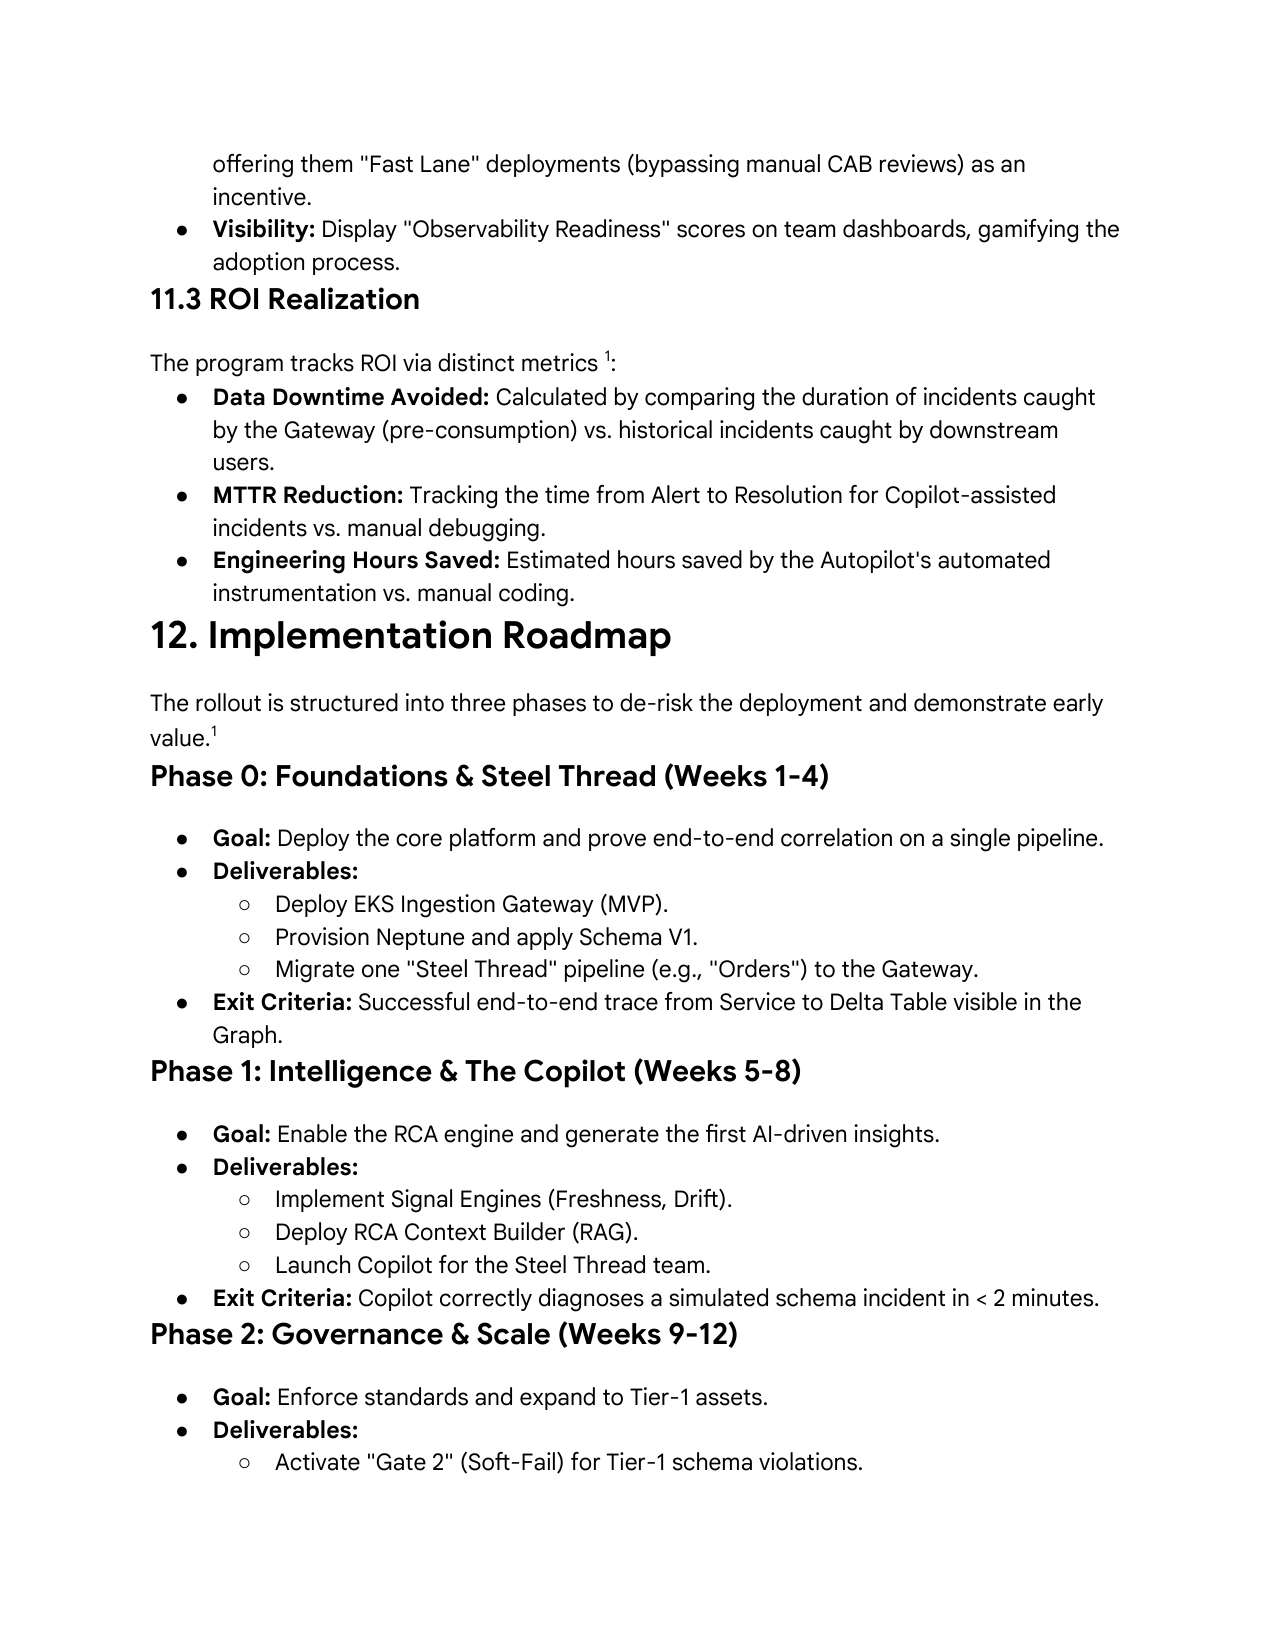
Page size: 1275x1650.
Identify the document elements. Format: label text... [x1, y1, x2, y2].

list Visibility: Display "Observability Readiness" scores on team dashboards, gamifying the adoption process. [175, 215, 1125, 277]
list Activate "Gate 2" (Soft-Fail) for Tier-1 schema violations. [237, 1449, 1125, 1477]
subtitle 11.3 ROI Realization [150, 281, 1125, 317]
subtitle Phase 1: Intelligence & The Copilot (Weeks 5-8) [150, 1054, 1125, 1090]
subtitle 12. Implementation Roadmap [150, 612, 1125, 659]
list Data Downtime Avoided: Calculated by comparing the duration of incidents caught by the Gateway (pre-consumption) vs. historical incidents caught by downstream users. [175, 383, 1125, 477]
list MTTR Reduction: Tracking the time from Alert to Resolution for Copilot-assisted incidents vs. manual debugging. [175, 481, 1125, 543]
list Deliverables: [175, 857, 1125, 886]
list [175, 150, 1125, 211]
text The rollout is structured into three phases to de-risk the deployment and demonstrate early value.1 [150, 689, 1125, 754]
list Goal: Enable the RCA engine and generate the first AI-driven insights. [175, 1120, 1125, 1149]
list Exit Criteria: Successful end-to-end trace from Service to Delta Table visible in the Graph. [175, 988, 1125, 1050]
list Provision Neptune and apply Schema V1. [237, 923, 1125, 952]
list Launch Copilot for the Steel Thread team. [237, 1251, 1125, 1280]
text The program tracks ROI via distinct metrics 1: [150, 347, 1125, 379]
list Deliverables: [175, 1416, 1125, 1445]
list Deliverables: [175, 1153, 1125, 1182]
list Deploy EKS Ingestion Gateway (MVP). [237, 890, 1125, 919]
list Deploy RCA Context Builder (RAG). [237, 1218, 1125, 1247]
subtitle Phase 0: Foundations & Steel Thread (Weeks 1-4) [150, 758, 1125, 794]
list Engineering Hours Saved: Estimated hours saved by the Autopilot's automated instrumentation vs. manual coding. [175, 547, 1125, 608]
list Exit Criteria: Copilot correctly diagnoses a simulated schema incident in < 2 minutes. [175, 1284, 1125, 1313]
list Goal: Deploy the core platform and prove end-to-end correlation on a single pipeline. [175, 825, 1125, 853]
list Migrate one "Steel Thread" pipeline (e.g., "Orders") to the Gateway. [237, 956, 1125, 984]
subtitle Phase 2: Governance & Scale (Weeks 9-12) [150, 1317, 1125, 1353]
list Implement Signal Engines (Freshness, Drift). [237, 1186, 1125, 1214]
list Goal: Enforce standards and expand to Tier-1 assets. [175, 1383, 1125, 1412]
